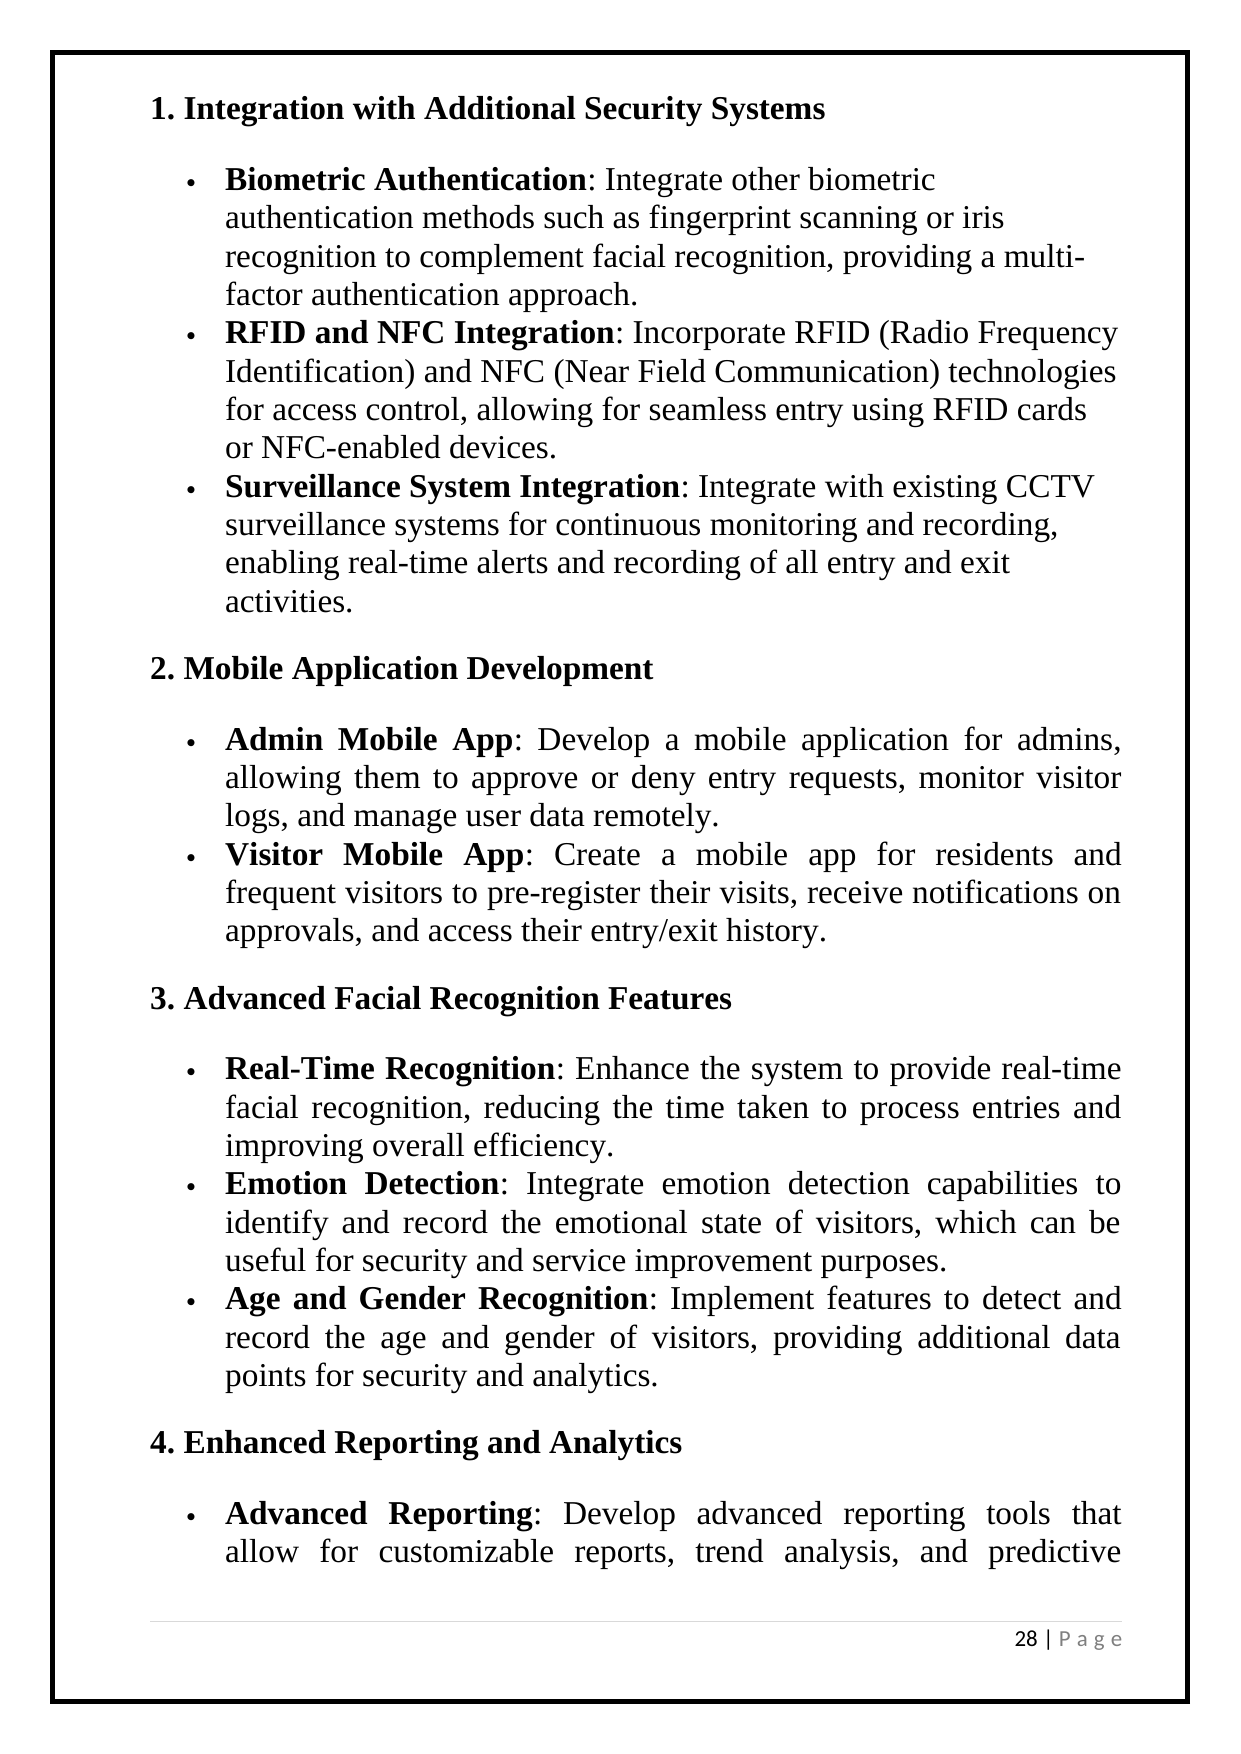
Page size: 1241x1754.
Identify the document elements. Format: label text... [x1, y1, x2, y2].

list Future scope and further enhancement of the project [150, 156, 1122, 266]
subtitle 1. Integration with Additional Security Systems [150, 520, 1122, 558]
list Biometric Authentication: Integrate other biometric authentication methods such as fingerprint scanning or iris recognition to complement facial recognition, providing a multi-factor authentication approach. [187, 590, 1122, 744]
list RFID and NFC Integration: Incorporate RFID (Radio Frequency Identification) and NFC (Near Field Communication) technologies for access control, allowing for seamless entry using RFID cards or NFC-enabled devices. [187, 744, 1122, 897]
text The Facial Recognition Based Entry Management System has significant potential for future growth and enhancement, providing opportunities to increase its functionality, improve user experience, and enhance security. Below are some of the possible future enhancements and expansions: [150, 299, 1122, 491]
subtitle 2. Mobile Application Development [150, 1079, 1122, 1118]
list Visitor Mobile App: Create a mobile app for residents and frequent visitors to pre-register their visits, receive notifications on approvals, and access their entry/exit history. [187, 1265, 1122, 1380]
list Admin Mobile App: Develop a mobile application for admins, allowing them to approve or deny entry requests, monitor visitor logs, and manage user data remotely. [187, 1150, 1122, 1265]
list Surveillance System Integration: Integrate with existing CCTV surveillance systems for continuous monitoring and recording, enabling real-time alerts and recording of all entry and exit activities. [187, 897, 1122, 1050]
list Real-Time Recognition: Enhance the system to provide real-time facial recognition, reducing the time taken to process entries and improving overall efficiency. [187, 1480, 1122, 1595]
subtitle 3. Advanced Facial Recognition Features [150, 1409, 1122, 1448]
